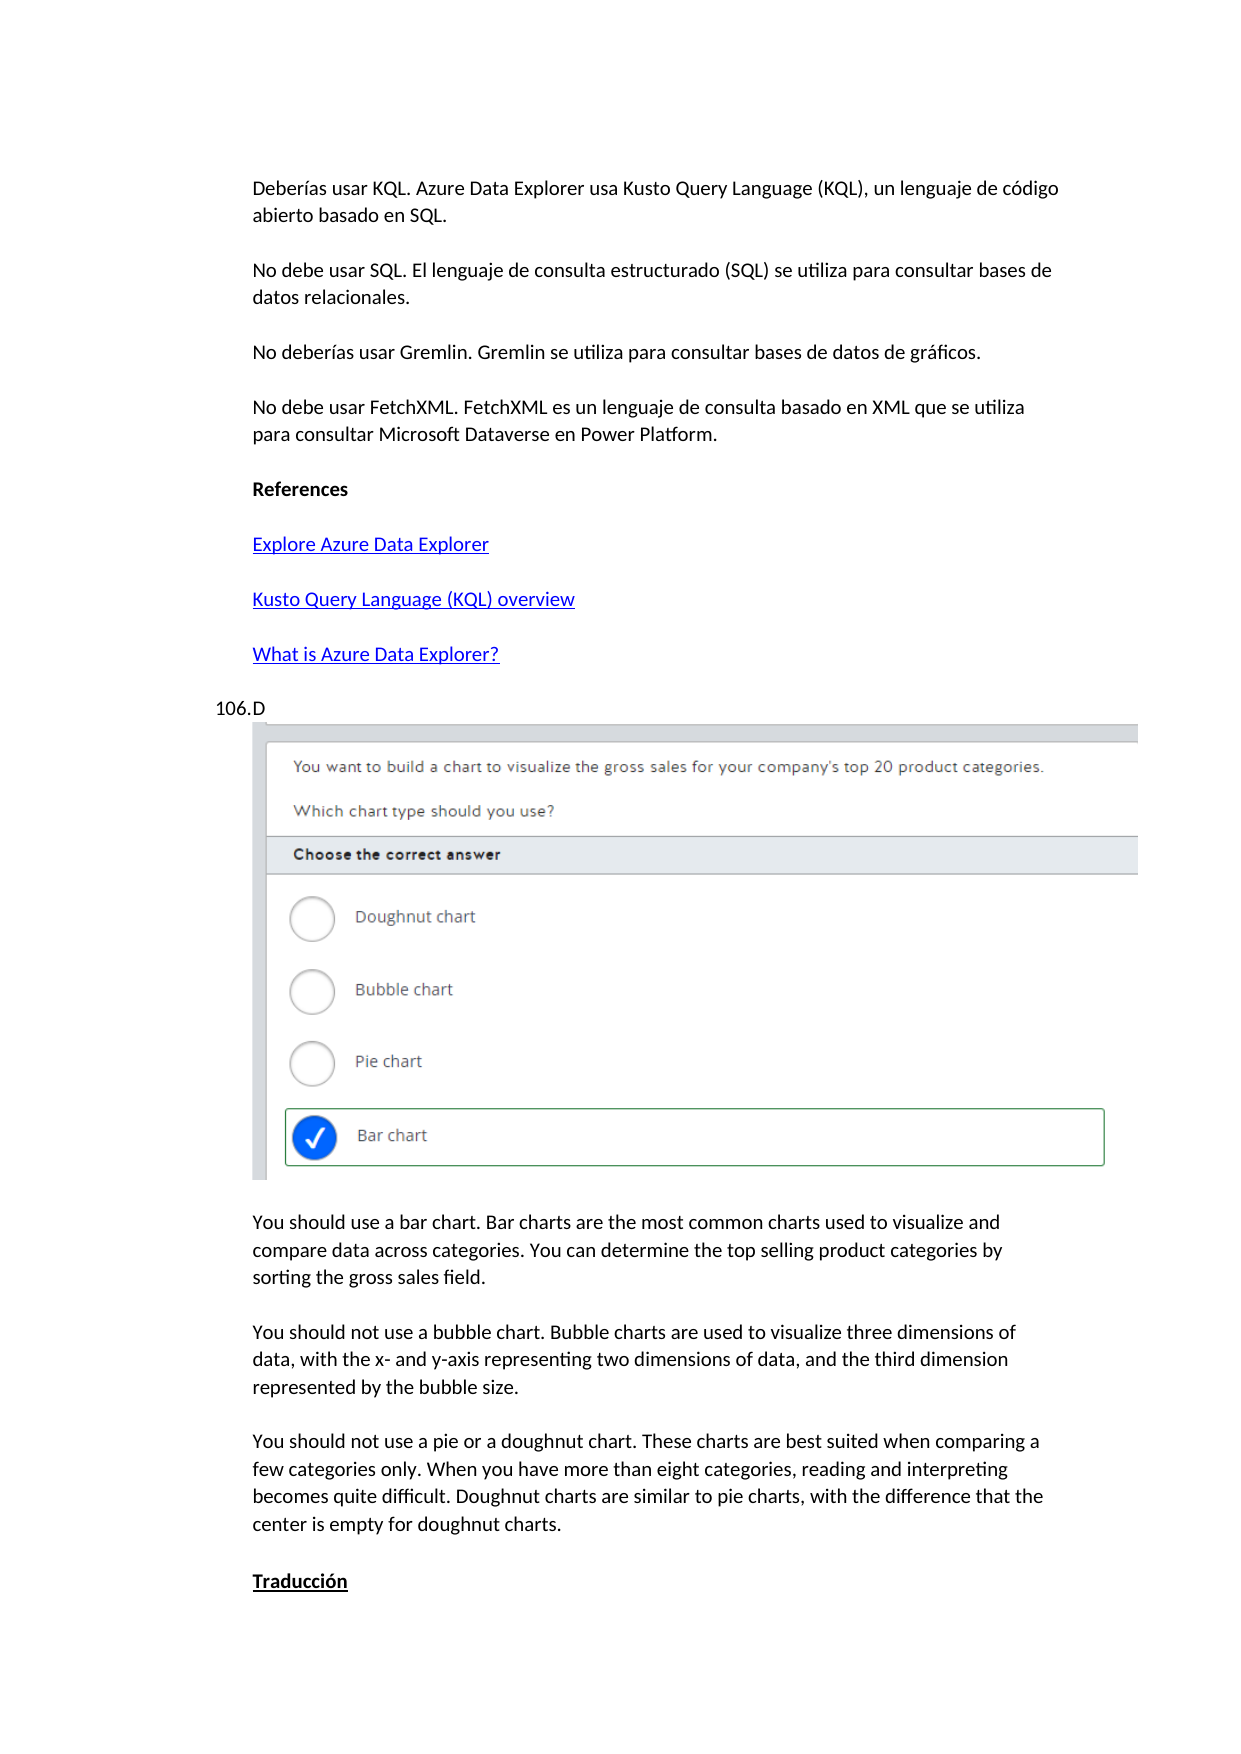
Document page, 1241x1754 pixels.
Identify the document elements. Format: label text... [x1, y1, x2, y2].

list References Explore Azure Data Explorer Kusto Query Language (KQL) overview What is Azure Data Explorer? [252, 449, 1063, 666]
list Deberías usar KQL. Azure Data Explorer usa Kusto Query Language (KQL), un lenguaje de código abierto basado en SQL. [252, 175, 1063, 228]
list No debe usar SQL. El lenguaje de consulta estructurado (SQL) se utiliza para consultar bases de datos relacionales. [252, 257, 1063, 310]
list No debe usar FetchXML. FetchXML es un lenguaje de consulta basado en XML que se utiliza para consultar Microsoft Dataverse en Power Platform. [252, 394, 1063, 447]
list You should use a bar chart. Bar charts are the most common charts used to visualize and compare data across categories. You can determine the top selling product categories by sorting the gross sales field. You should not use a bubble chart. Bubble charts are used to visualize three dimensions of data, with the x- and y-axis representing two dimensions of data, and the third dimension represented by the bubble size. You should not use a pie or a doughnut chart. These charts are best suited when comparing a few categories only. When you have more than eight categories, reading and interpreting becomes quite difficult. Doughnut charts are similar to pie charts, with the difference that the center is empty for doughnut charts. [252, 1209, 1063, 1567]
list D [215, 696, 1063, 721]
list Traducción [252, 1569, 1063, 1594]
list No deberías usar Gremlin. Gremlin se utiliza para consultar bases de datos de gráficos. [252, 339, 1063, 365]
picture [252, 722, 1138, 1180]
